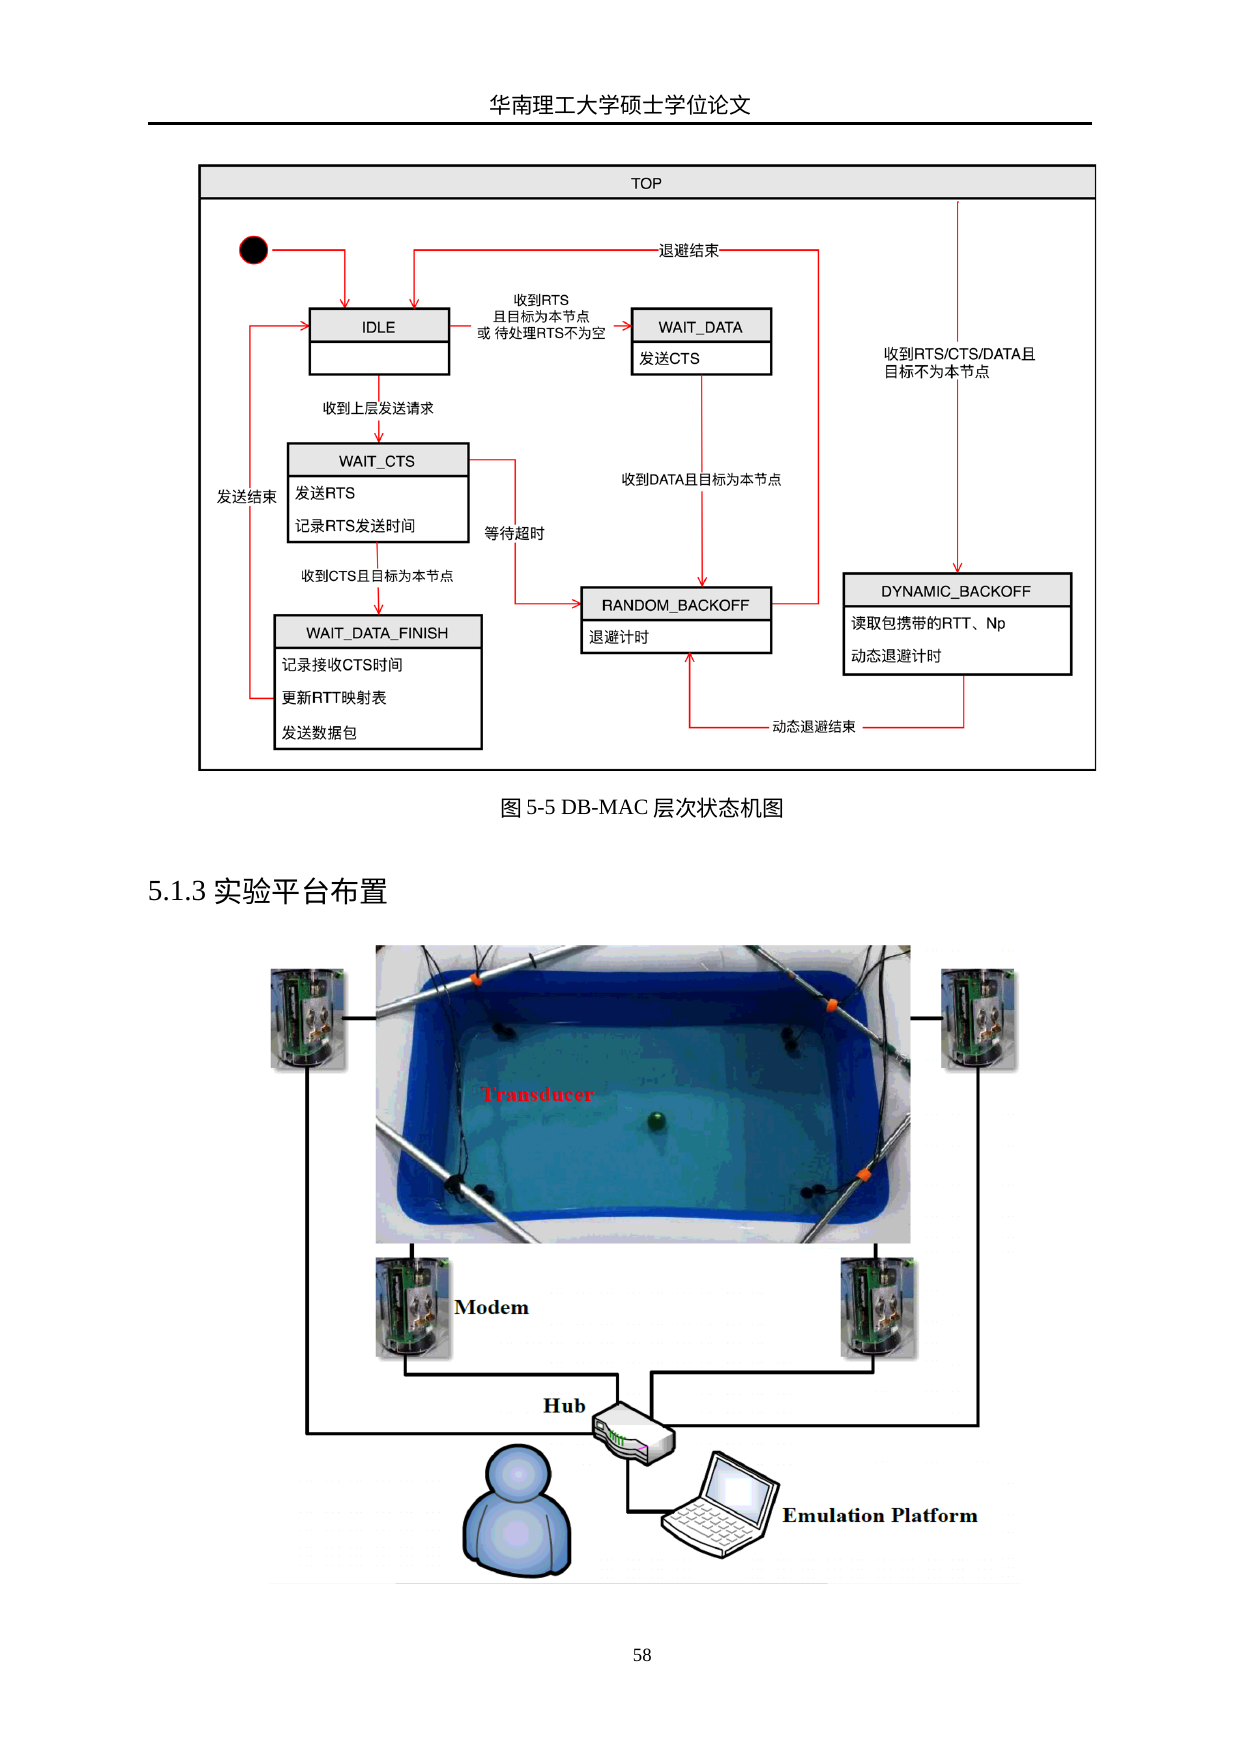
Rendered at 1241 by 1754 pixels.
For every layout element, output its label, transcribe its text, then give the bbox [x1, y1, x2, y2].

picture [269, 941, 1021, 1584]
text 图5-5 DB-MAC层次状态机图 [148, 789, 1092, 823]
picture [197, 163, 1097, 771]
subtitle 5.1.3 实验平台布置 [148, 856, 1067, 924]
